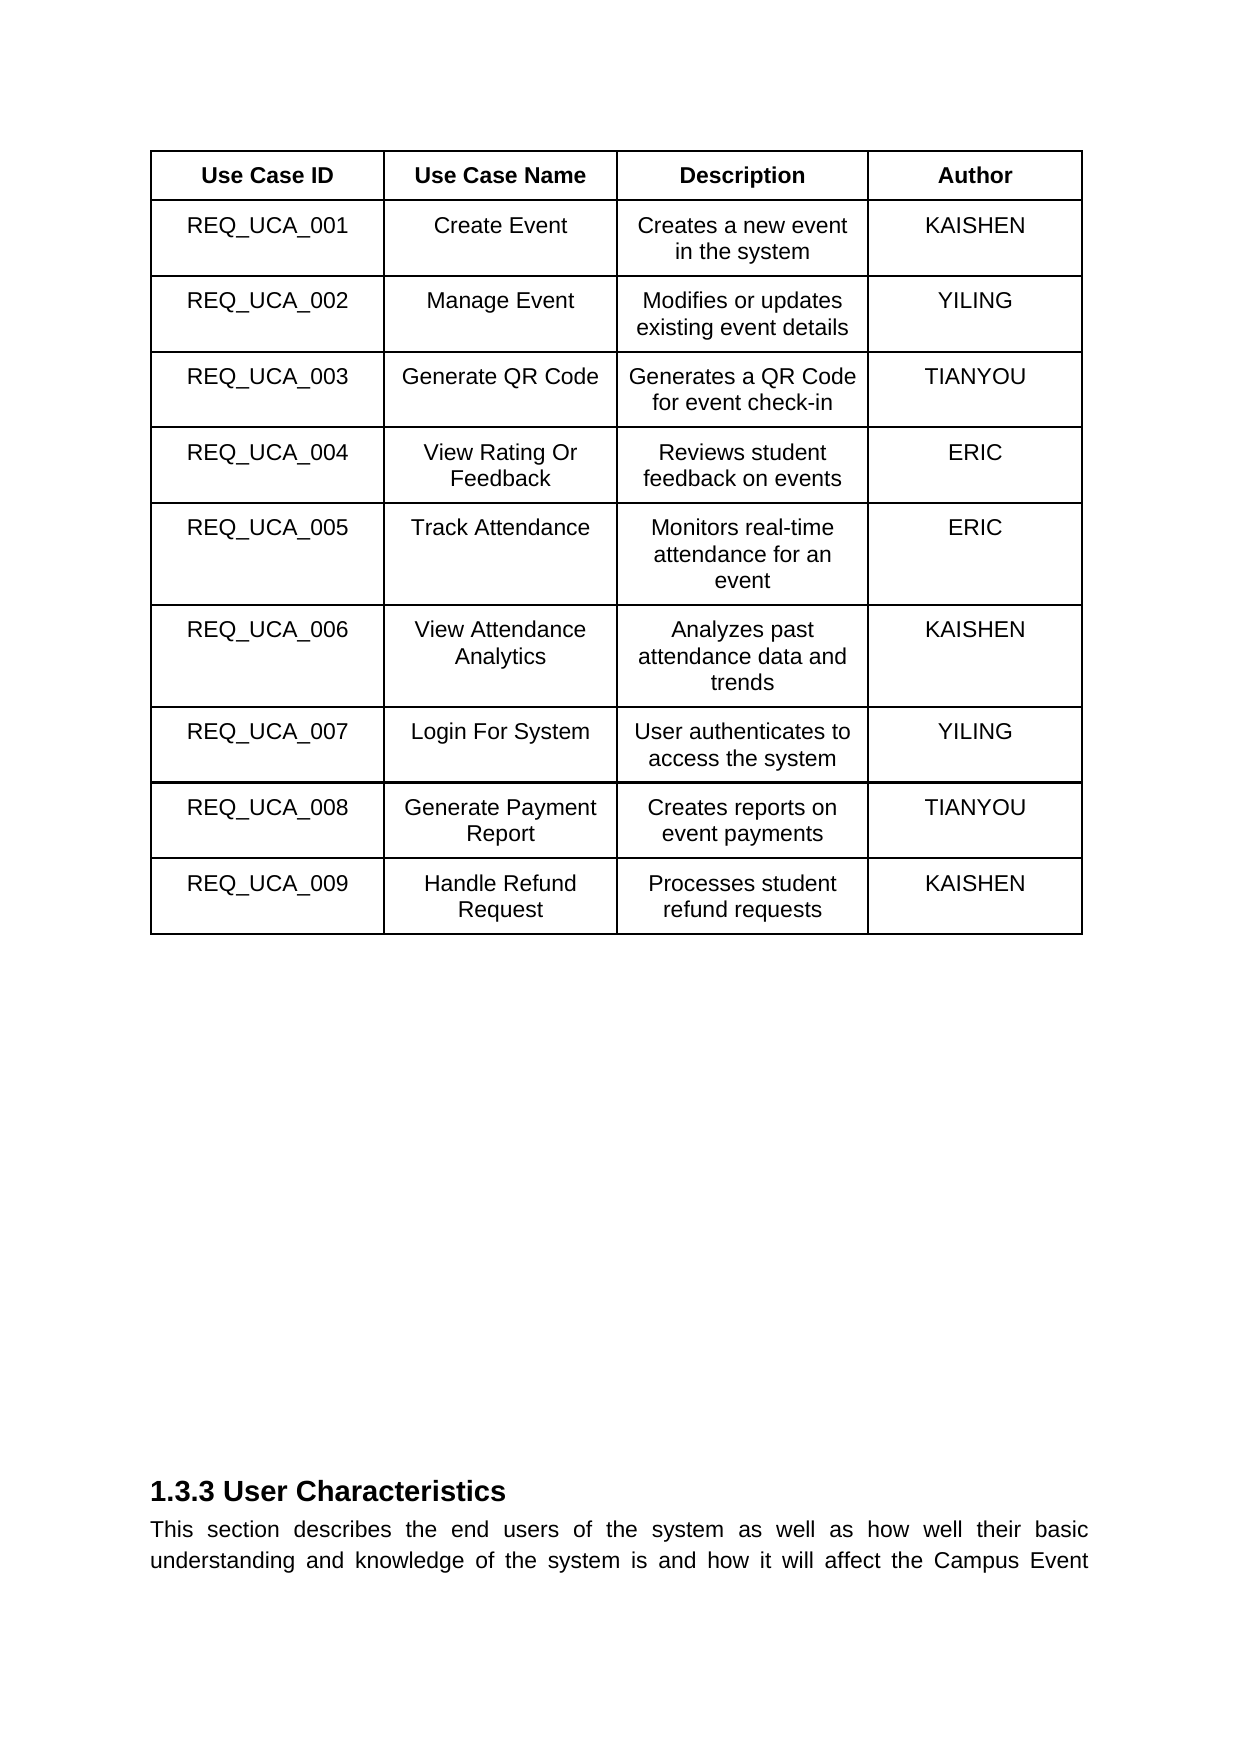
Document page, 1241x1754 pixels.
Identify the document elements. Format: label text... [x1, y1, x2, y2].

table_cell YILING [869, 708, 1081, 781]
table_header Use Case ID [152, 152, 383, 199]
table_cell REQ_UCA_001 [152, 201, 383, 275]
table_cell Generates a QR Code for event check-in [618, 353, 867, 426]
table_cell View Rating Or Feedback [385, 428, 616, 502]
table_cell Modifies or updates existing event details [618, 277, 867, 351]
table_cell REQ_UCA_009 [152, 859, 383, 933]
table_header Description [618, 152, 867, 199]
table_cell REQ_UCA_002 [152, 277, 383, 351]
table_cell Processes student refund requests [618, 859, 867, 933]
table_cell KAISHEN [869, 201, 1081, 275]
table_cell Analyzes past attendance data and trends [618, 606, 867, 706]
table_cell Creates a new event in the system [618, 201, 867, 275]
table_cell User authenticates to access the system [618, 708, 867, 781]
table_cell Handle Refund Request [385, 859, 616, 933]
table_cell Track Attendance [385, 504, 616, 604]
table_cell REQ_UCA_006 [152, 606, 383, 706]
subtitle 1.3.3 User Characteristics [150, 1474, 1090, 1508]
table_cell Login For System [385, 708, 616, 781]
table_cell Generate Payment Report [385, 784, 616, 857]
table_cell ERIC [869, 504, 1081, 604]
table_cell KAISHEN [869, 859, 1081, 933]
table_cell Reviews student feedback on events [618, 428, 867, 502]
table_cell REQ_UCA_008 [152, 784, 383, 857]
table_cell TIANYOU [869, 353, 1081, 426]
table_header Use Case Name [385, 152, 616, 199]
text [150, 1516, 1090, 1573]
table_cell REQ_UCA_005 [152, 504, 383, 604]
table_cell Monitors real-time attendance for an event [618, 504, 867, 604]
table_cell ERIC [869, 428, 1081, 502]
table_cell TIANYOU [869, 784, 1081, 857]
table_cell Generate QR Code [385, 353, 616, 426]
table_cell KAISHEN [869, 606, 1081, 706]
table_cell Creates reports on event payments [618, 784, 867, 857]
table_cell REQ_UCA_007 [152, 708, 383, 781]
table_cell View Attendance Analytics [385, 606, 616, 706]
table_cell REQ_UCA_003 [152, 353, 383, 426]
table_cell YILING [869, 277, 1081, 351]
table_header Author [869, 152, 1081, 199]
table_cell Manage Event [385, 277, 616, 351]
table_cell REQ_UCA_004 [152, 428, 383, 502]
table_cell Create Event [385, 201, 616, 275]
